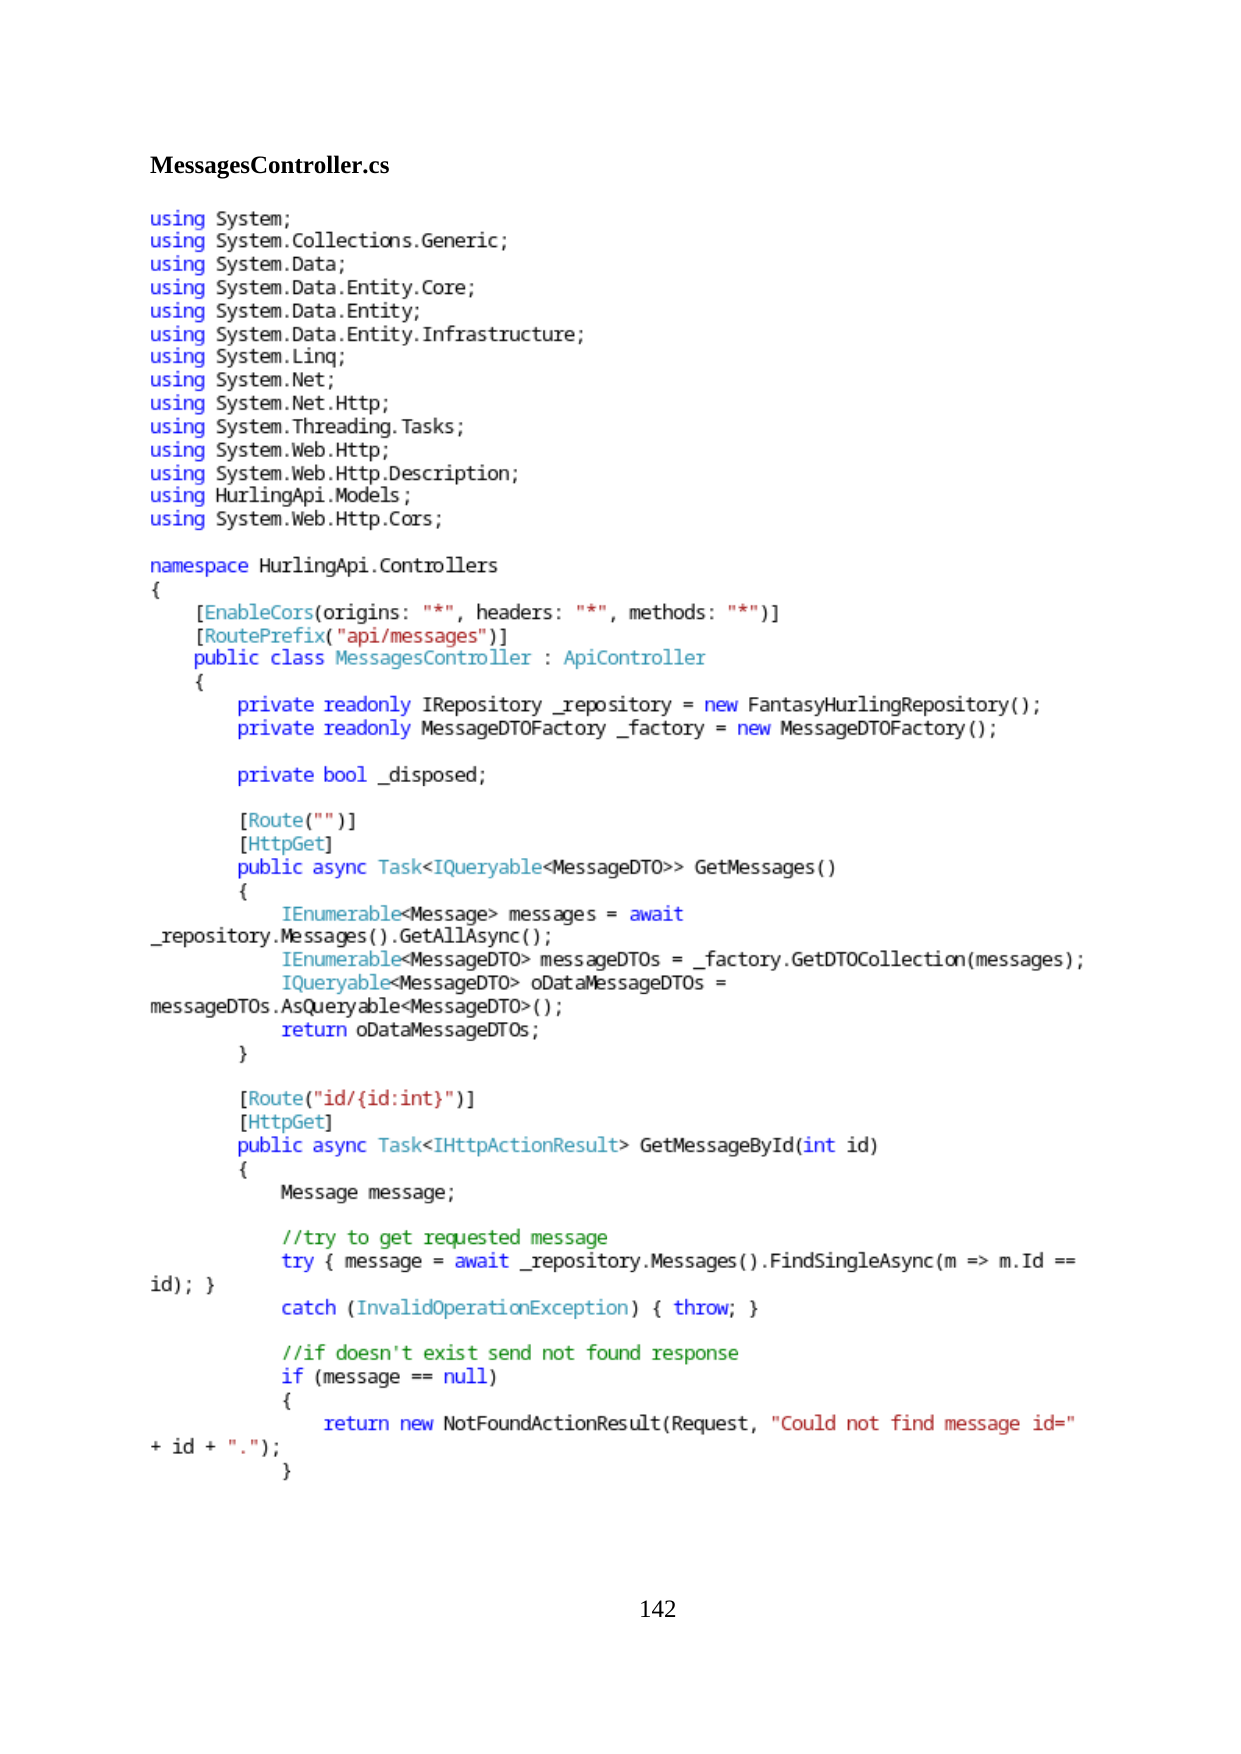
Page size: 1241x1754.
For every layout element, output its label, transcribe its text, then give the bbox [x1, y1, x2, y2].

subtitle MessagesController.cs [150, 150, 1090, 179]
